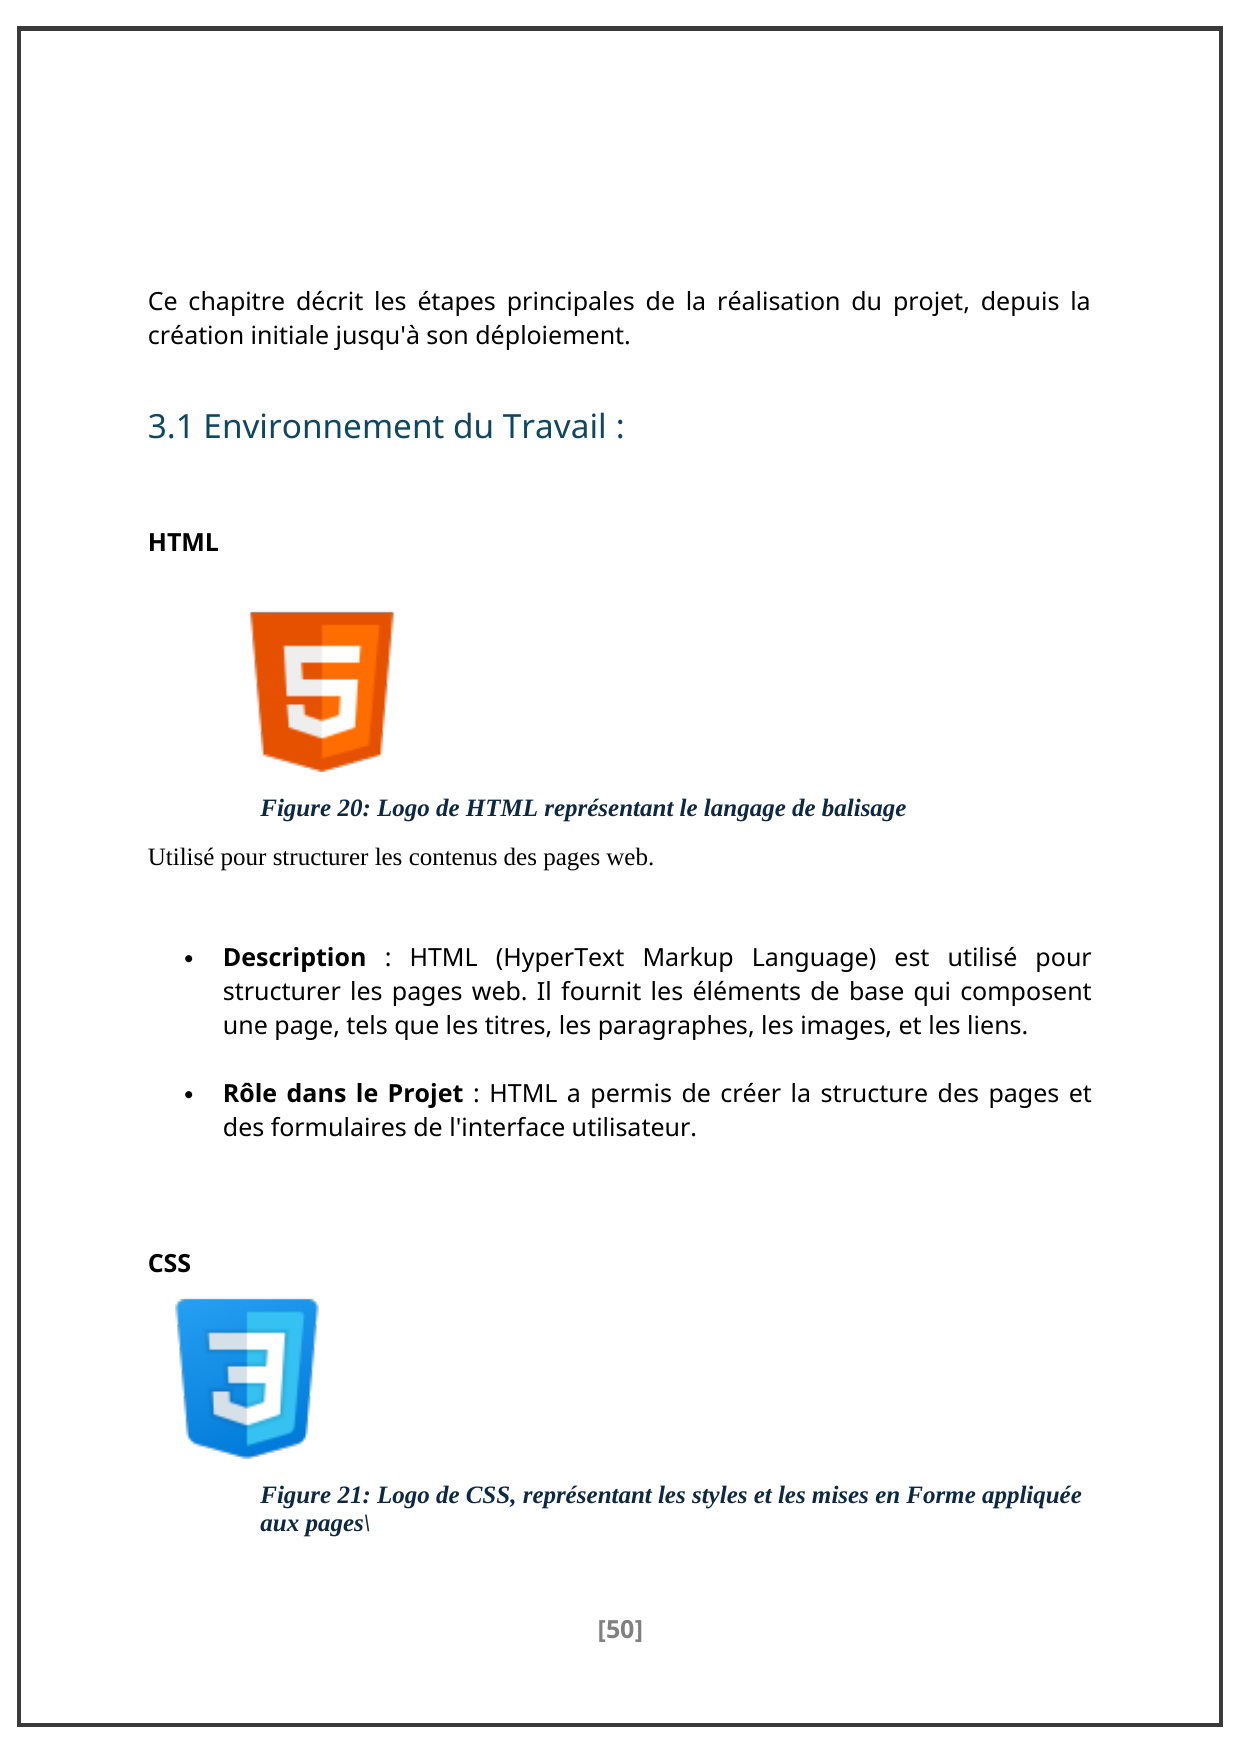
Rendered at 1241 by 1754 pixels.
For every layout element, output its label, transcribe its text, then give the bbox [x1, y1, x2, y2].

subtitle 3.1 Environnement du Travail : [148, 403, 1093, 448]
text CSS [148, 1246, 1093, 1280]
text HTML [148, 524, 1093, 559]
picture [222, 592, 423, 793]
text Figure 21: Logo de CSS, représentant les styles et les mises en Forme appliquée aux pages\ [260, 1480, 1093, 1537]
text Utilisé pour structurer les contenus des pages web. [148, 842, 1093, 871]
list Description : HTML (HyperText Markup Language) est utilisé pour structurer les pages web. Il fournit les éléments de base qui composent une page, tels que les titres, les paragraphes, les images, et les liens. [185, 939, 1093, 1041]
text Ce chapitre décrit les étapes principales de la réalisation du projet, depuis la création initiale jusqu'à son déploiement. [148, 284, 1093, 352]
list Rôle dans le Projet : HTML a permis de créer la structure des pages et des formulaires de l'interface utilisateur. [185, 1075, 1093, 1143]
text Figure 20: Logo de HTML représentant le langage de balisage [260, 793, 1093, 821]
picture [147, 1279, 348, 1480]
